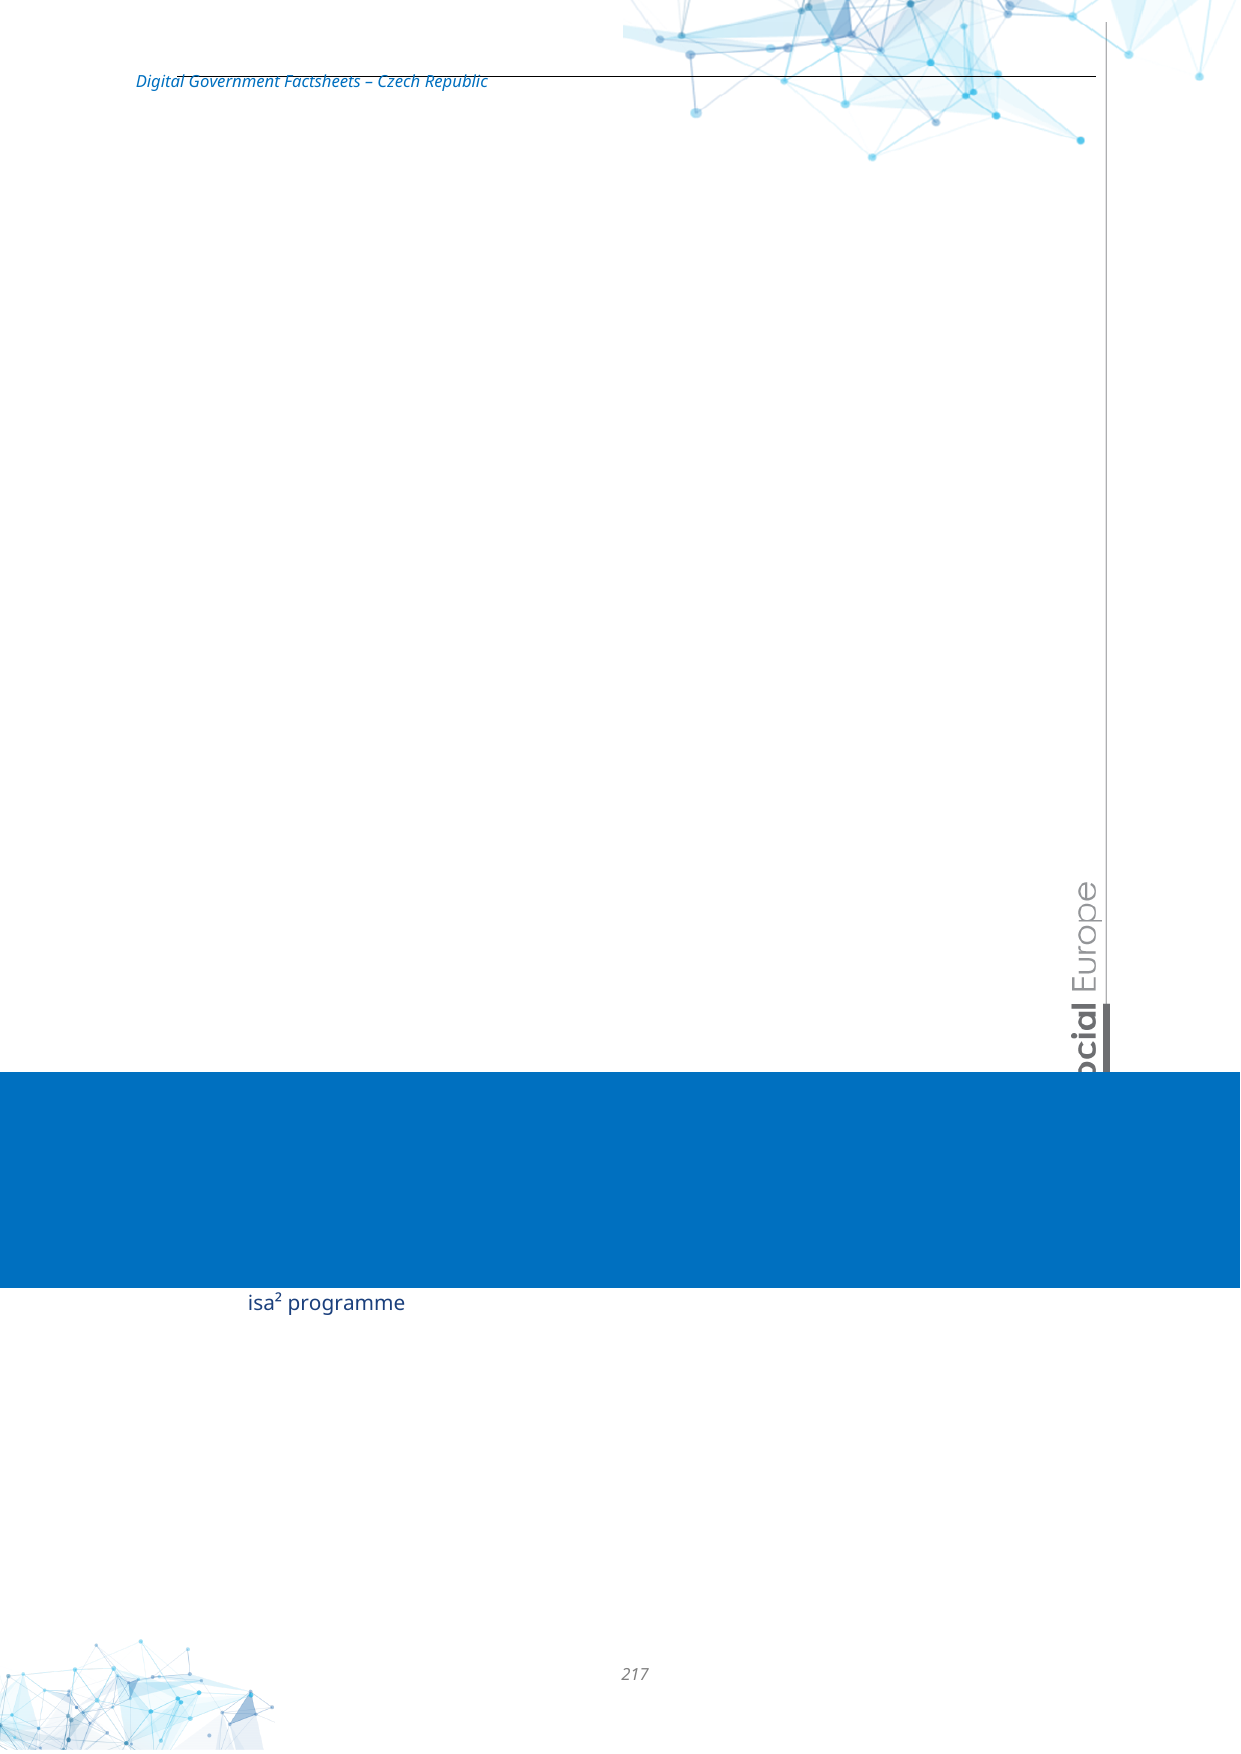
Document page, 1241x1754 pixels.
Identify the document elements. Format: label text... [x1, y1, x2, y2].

text isa² programme [177, 1288, 1092, 1317]
picture [177, 22, 1110, 1072]
